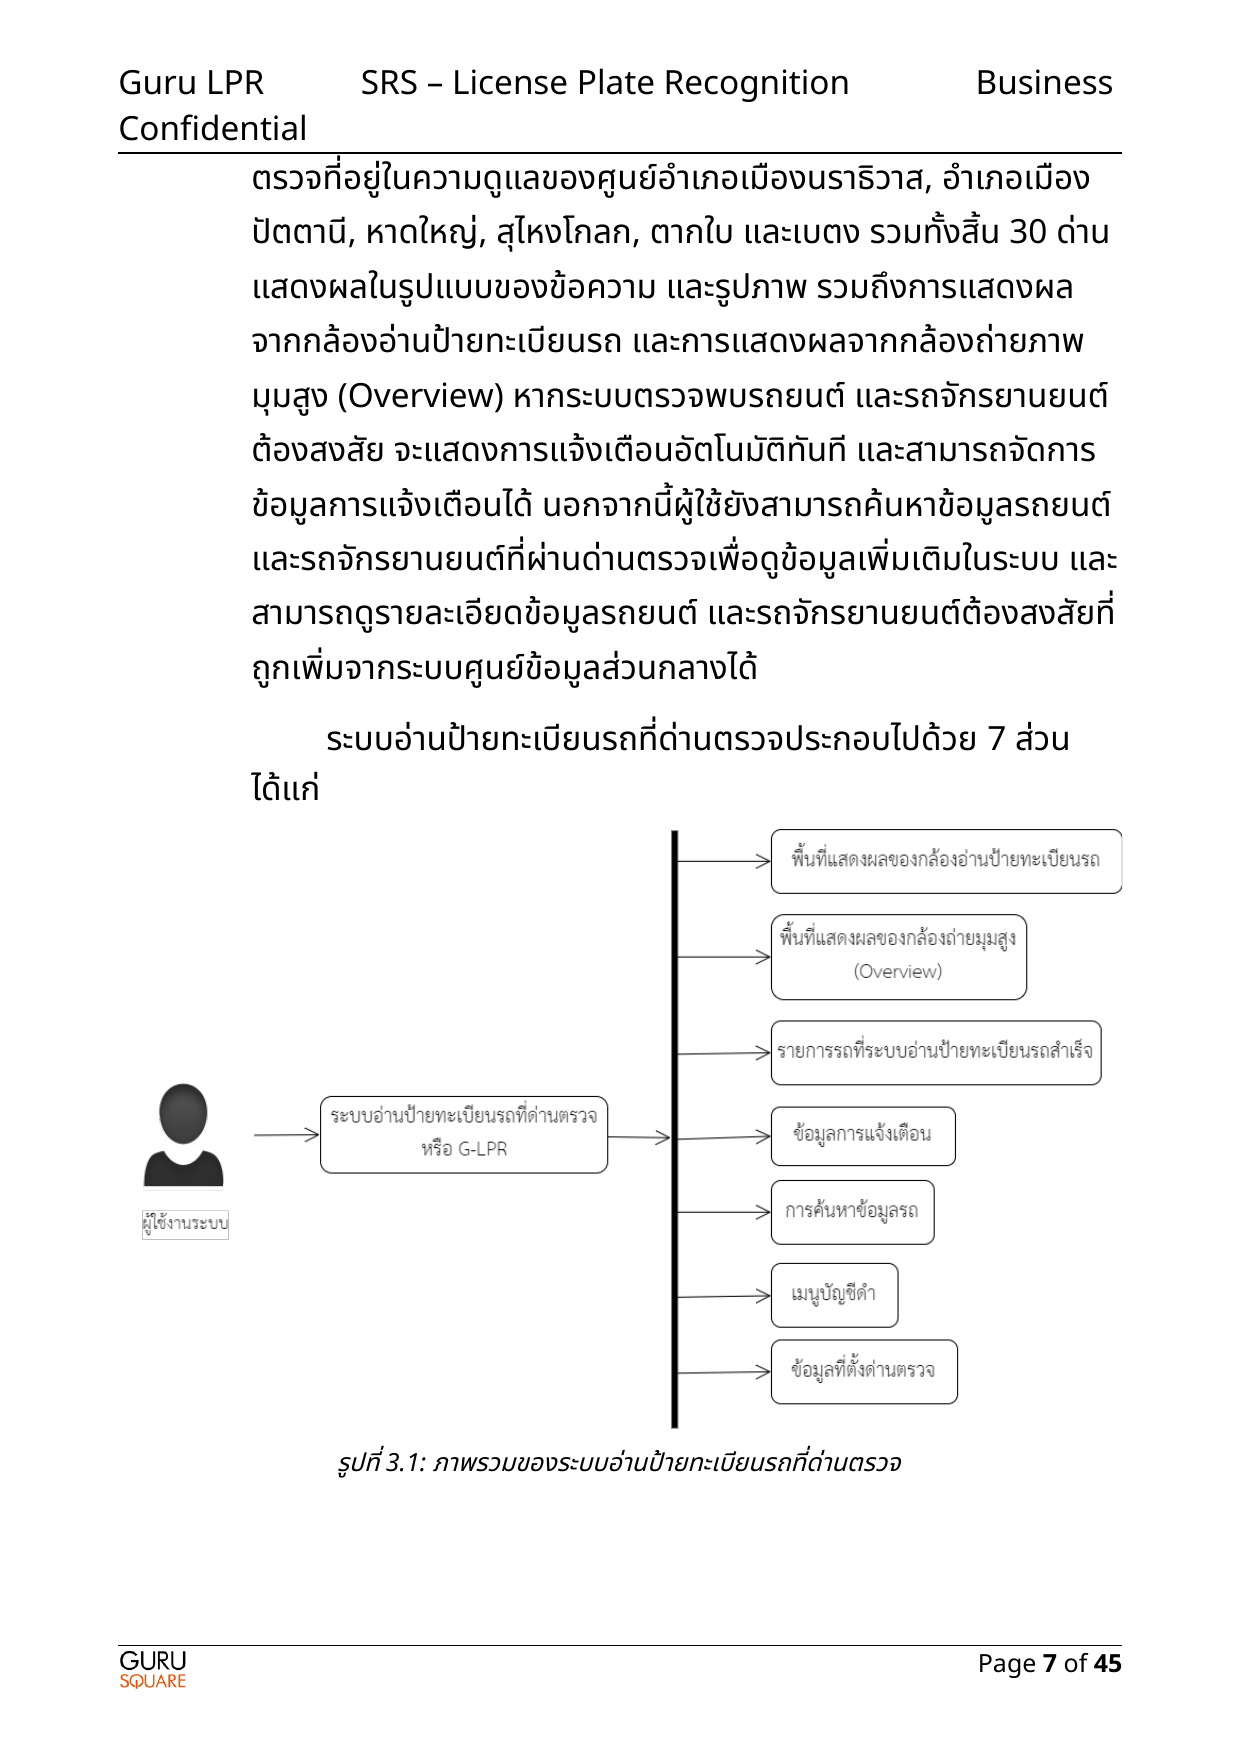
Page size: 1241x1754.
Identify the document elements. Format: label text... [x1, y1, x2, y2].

picture [118, 1648, 188, 1690]
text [251, 154, 1122, 694]
picture [118, 828, 1123, 1432]
text รูปที่ 3.1: ภาพรวมของระบบอ่านป้ายทะเบียนรถที่ด่านตรวจ [118, 1444, 1122, 1482]
text ระบบอ่านป้ายทะเบียนรถที่ด่านตรวจประกอบไปด้วย 7 ส่วนได้แก่ [251, 715, 1122, 816]
